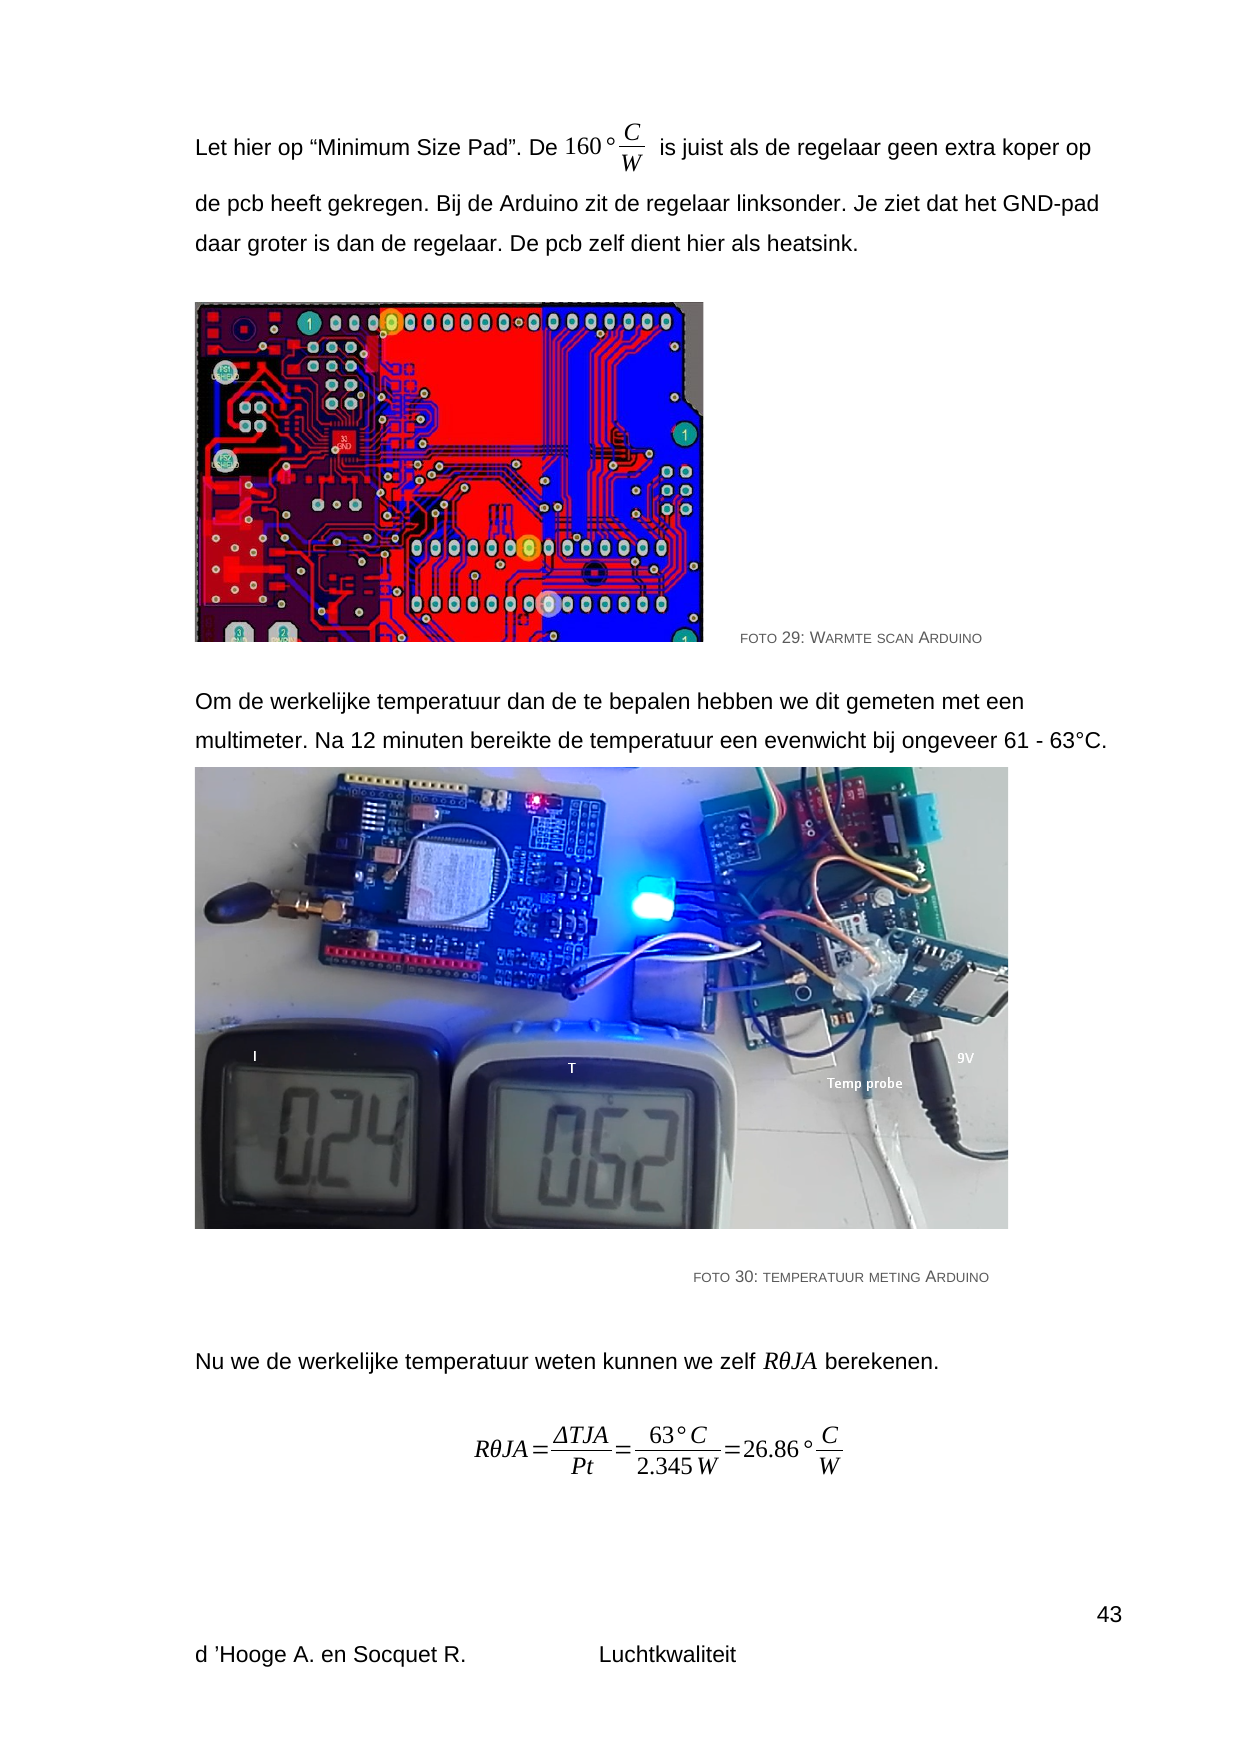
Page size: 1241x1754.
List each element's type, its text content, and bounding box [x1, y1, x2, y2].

text Nu we de werkelijke temperatuur weten kunnen we zelf berekenen. [195, 1347, 1122, 1375]
picture [194, 302, 704, 642]
text Let hier op “Minimum Size Pad”. De is juist als de regelaar geen extra koper op de pcb heeft gekregen. Bij de Arduino zit de regelaar linksonder. Je ziet dat het GND-pad daar groter is dan de regelaar. De pcb zelf dient hier als heatsink. [195, 118, 1122, 256]
picture [194, 767, 1009, 1229]
